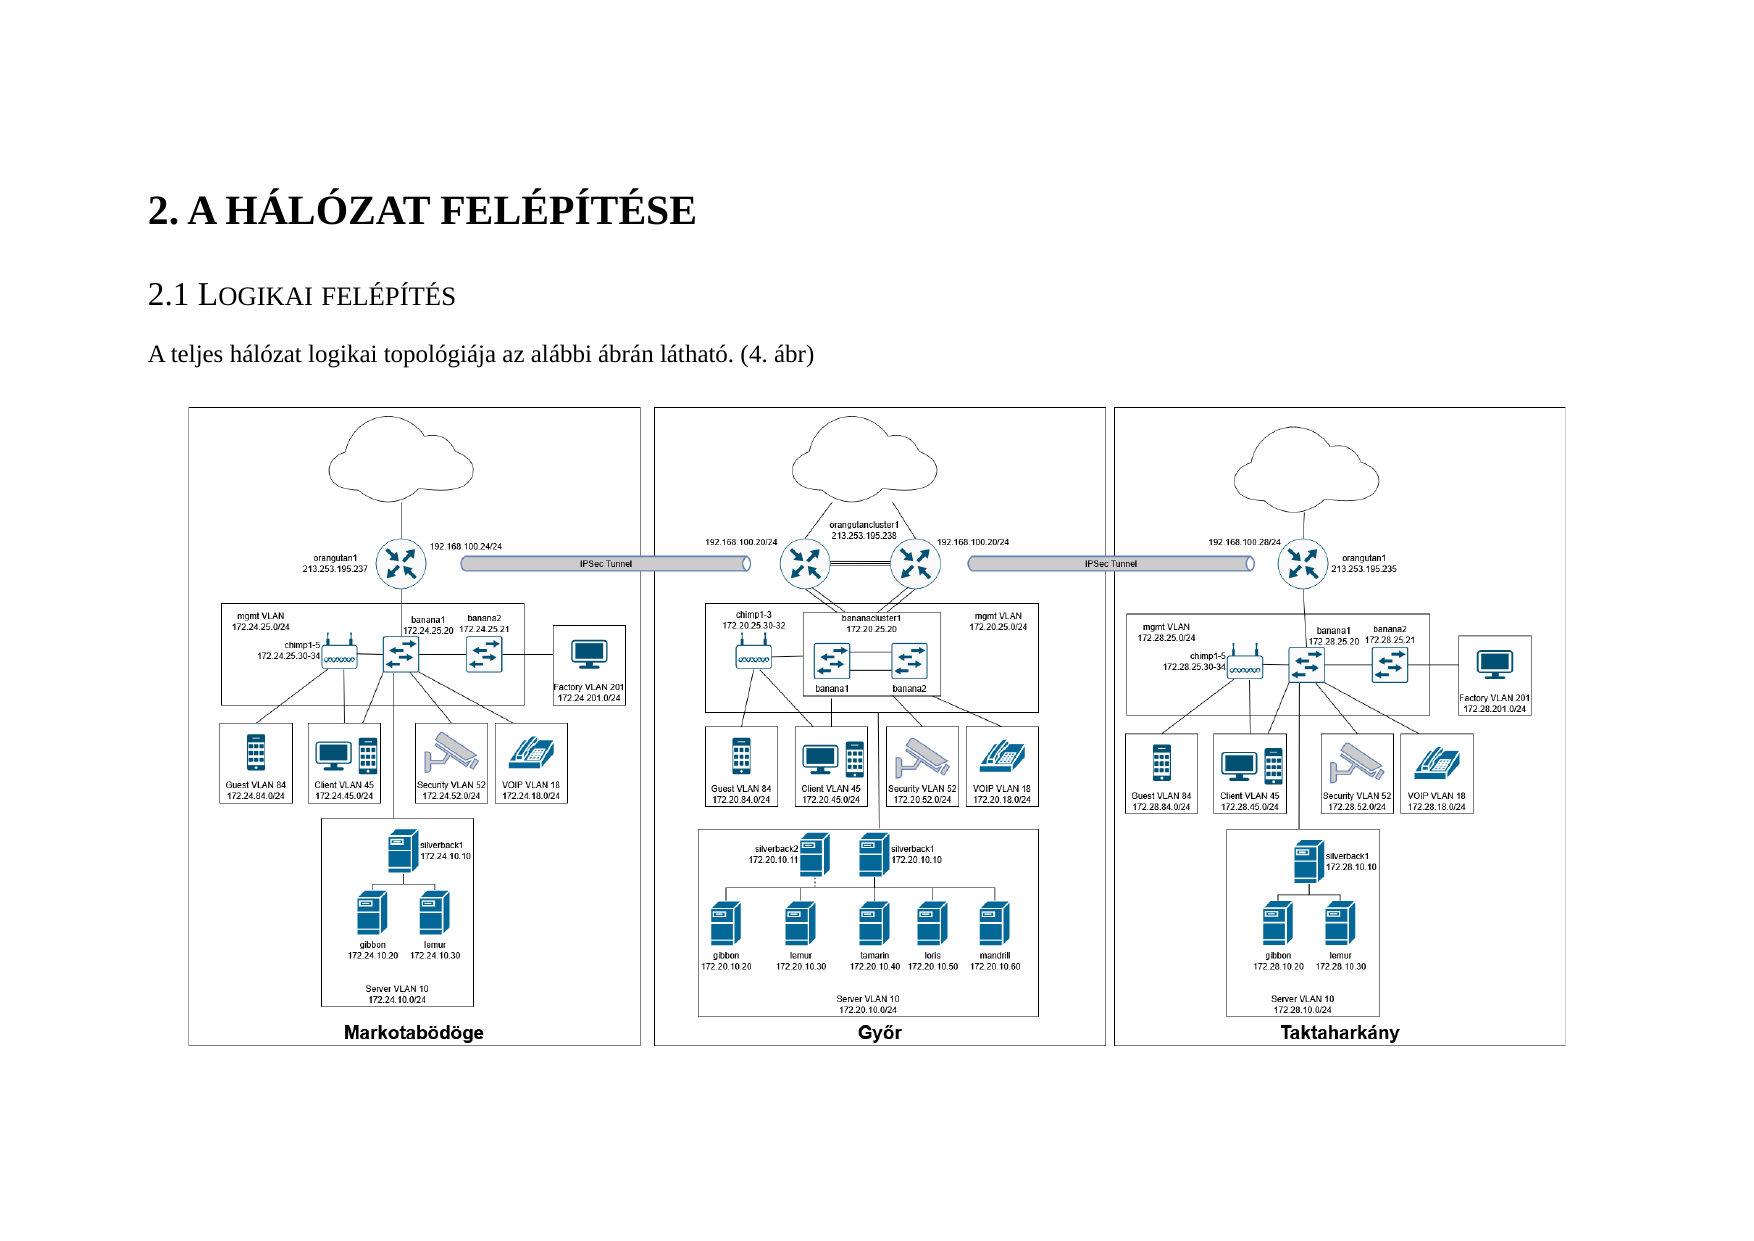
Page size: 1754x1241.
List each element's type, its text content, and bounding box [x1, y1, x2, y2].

text A teljes hálózat logikai topológiája az alábbi ábrán látható. (4. ábra) [148, 339, 1606, 368]
subtitle 2.1 Logikai felépítés [148, 274, 1606, 312]
subtitle 2. A hálózat felépítése [148, 185, 1606, 233]
picture [188, 407, 1566, 1046]
